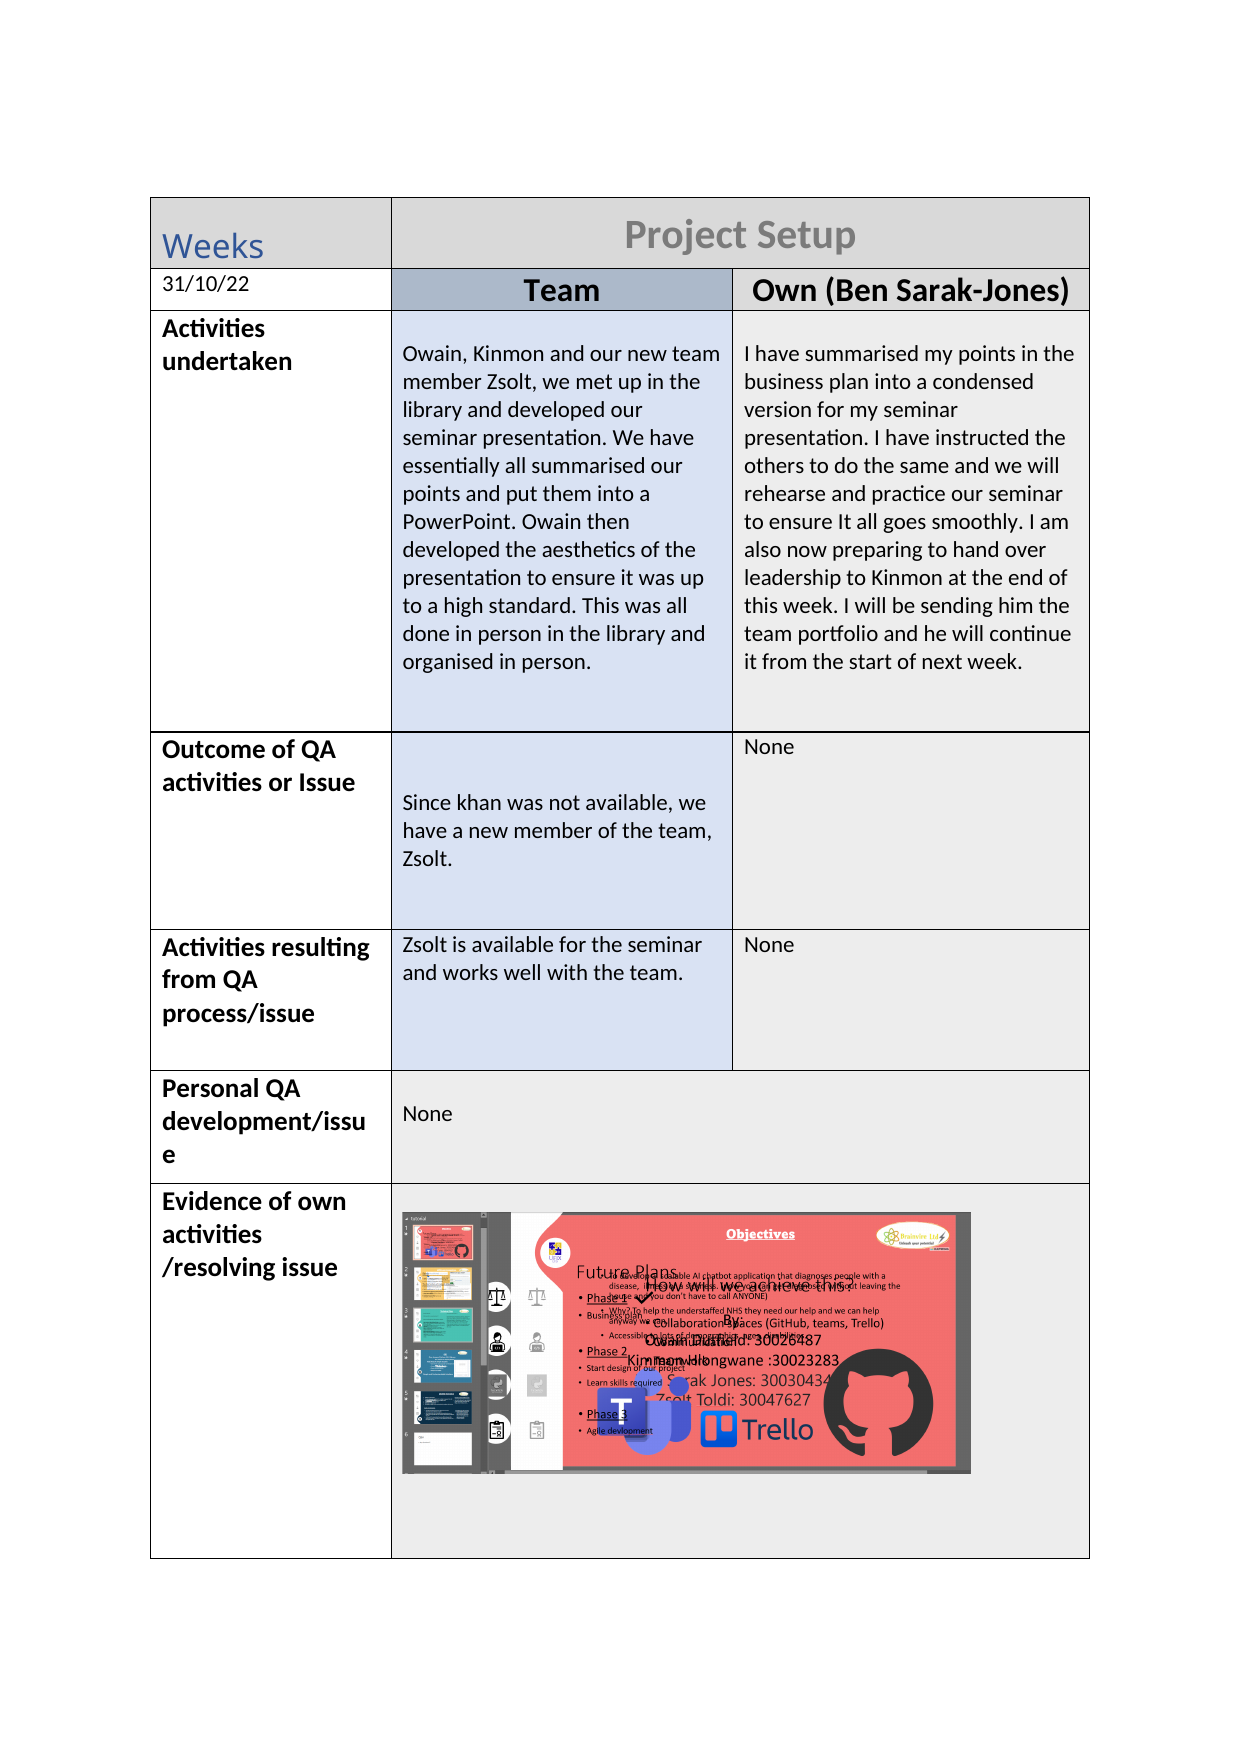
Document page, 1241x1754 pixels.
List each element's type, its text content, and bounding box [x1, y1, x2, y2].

table_cell I have summarised my points in the business plan into a condensed version for my seminar presentation. I have instructed the others to do the same and we will rehearse and practice our seminar to ensure It all goes smoothly. I am also now preparing to hand over leadership to Kinmon at the end of this week. I will be sending him the team portfolio and he will continue it from the start of next week. [733, 311, 1089, 731]
table_cell Zsolt is available for the seminar and works well with the team. [392, 930, 732, 1070]
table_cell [392, 1184, 1089, 1558]
table_cell Outcome of QA activities or Issue [151, 733, 391, 929]
table_cell Activities resulting from QA process/issue [151, 930, 391, 1070]
picture [402, 1212, 971, 1474]
table_cell None [733, 733, 1089, 929]
table_cell Since khan was not available, we have a new member of the team, Zsolt. [392, 733, 732, 929]
table_header Project Setup [392, 198, 1089, 268]
table_cell None [733, 930, 1089, 1070]
table_cell Activities undertaken [151, 311, 391, 731]
table_cell Owain, Kinmon and our new team member Zsolt, we met up in the library and developed our seminar presentation. We have essentially all summarised our points and put them into a PowerPoint. Owain then developed the aesthetics of the presentation to ensure it was up to a high standard. This was all done in person in the library and organised in person. [392, 311, 732, 731]
table_cell Own (Ben Sarak-Jones) [733, 269, 1089, 310]
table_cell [151, 1184, 391, 1558]
table_cell Personal QA development/issue [151, 1071, 391, 1183]
table_header Weeks [151, 198, 391, 268]
table_cell Team [392, 269, 732, 310]
table_cell None [392, 1071, 1089, 1183]
table_cell 31/10/22 [151, 269, 391, 310]
